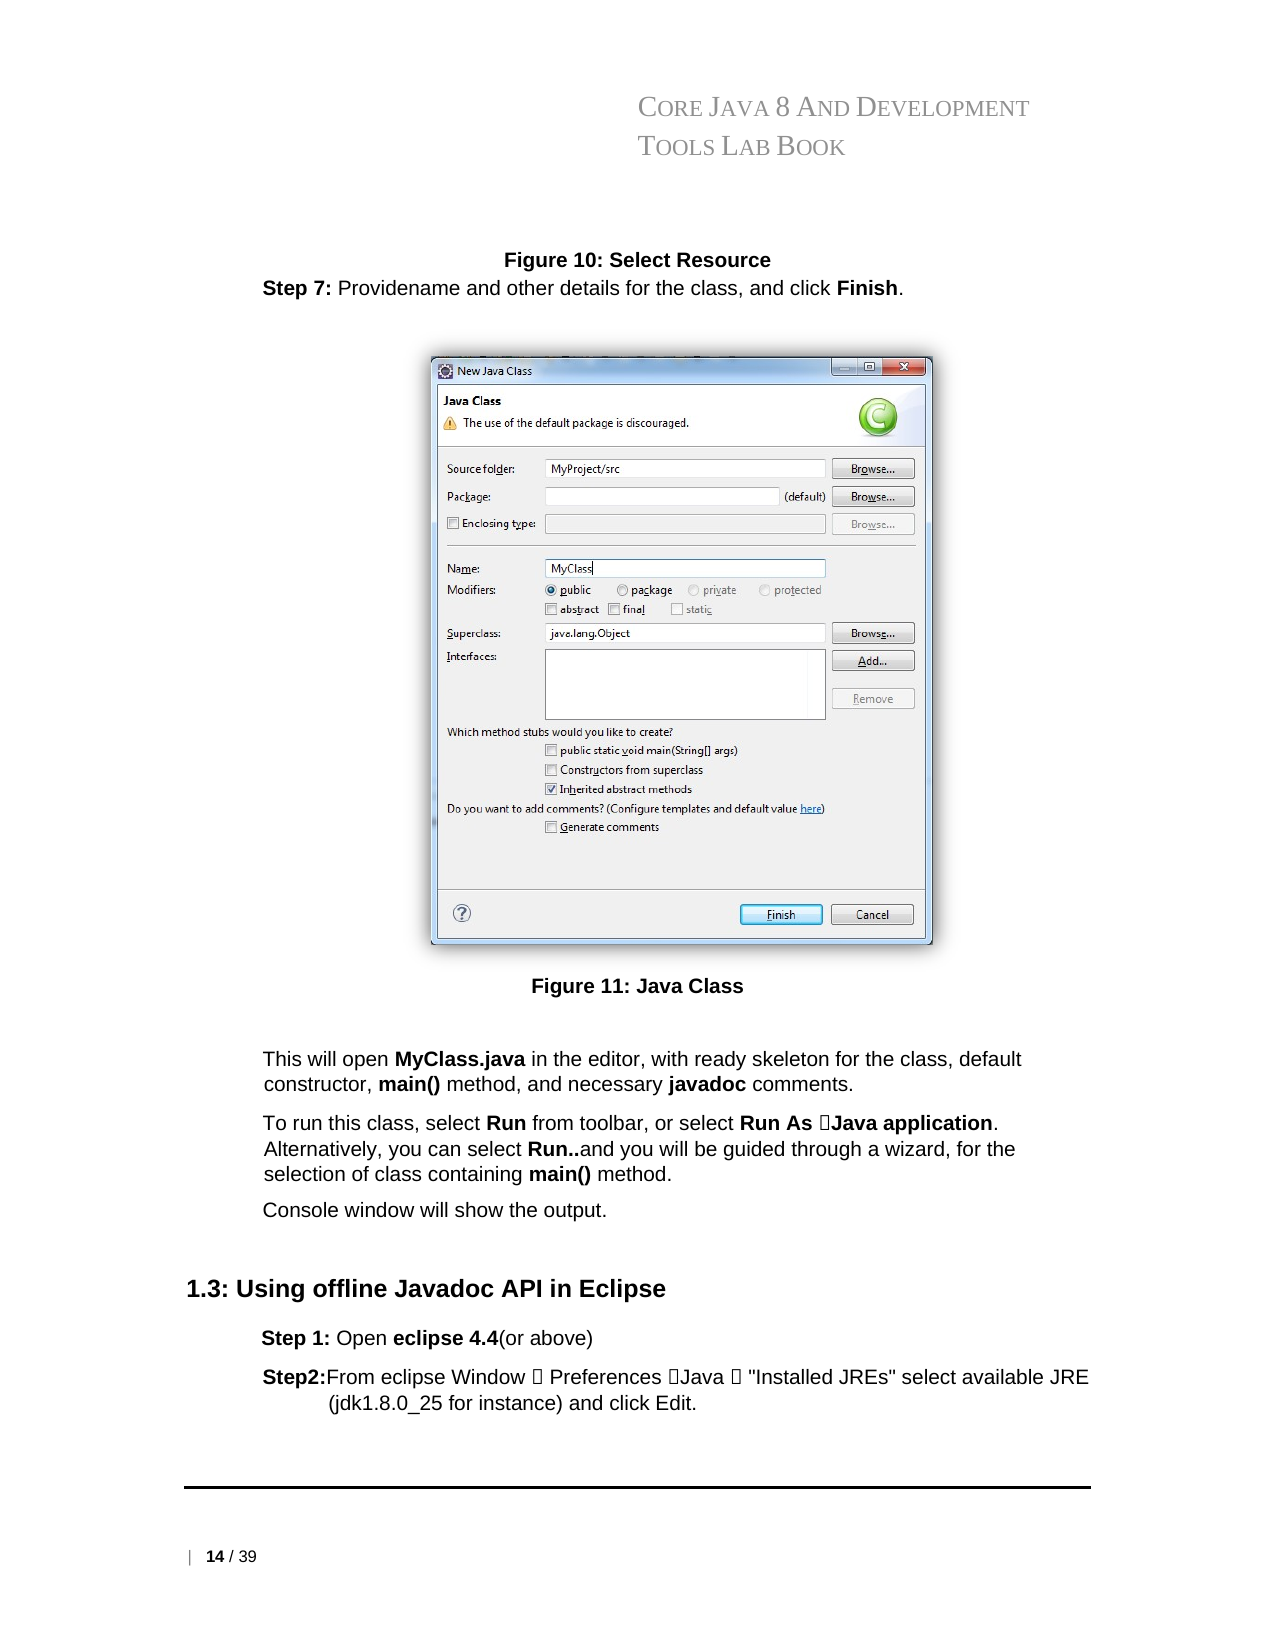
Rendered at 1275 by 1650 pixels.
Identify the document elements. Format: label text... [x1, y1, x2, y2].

subtitle 1.3: Using offline Javadoc API in Eclipse [186, 1274, 1113, 1303]
subtitle Figure 11: Java Class [188, 974, 1087, 998]
text Step 1: Open eclipse 4.4(or above) [261, 1326, 1082, 1350]
text To run this class, select Run from toolbar, or select Run As Java application. Alternatively, you can select Run..and you will be guided through a wizard, for the selection of class containing main() method. [262, 1108, 1089, 1185]
text Step 7: Providename and other details for the class, and click Finish. [262, 276, 1089, 300]
subtitle Figure 10: Select Resource [188, 248, 1087, 272]
picture [402, 328, 961, 972]
text This will open MyClass.java in the editor, with ready skeleton for the class, default constructor, main() method, and necessary javadoc comments. [262, 1047, 1089, 1095]
text Console window will show the output. [262, 1198, 1089, 1222]
text Step2:From eclipse Window  Preferences Java  "Installed JREs" select available JRE (jdk1.8.0_25 for instance) and click Edit. [262, 1362, 1089, 1415]
